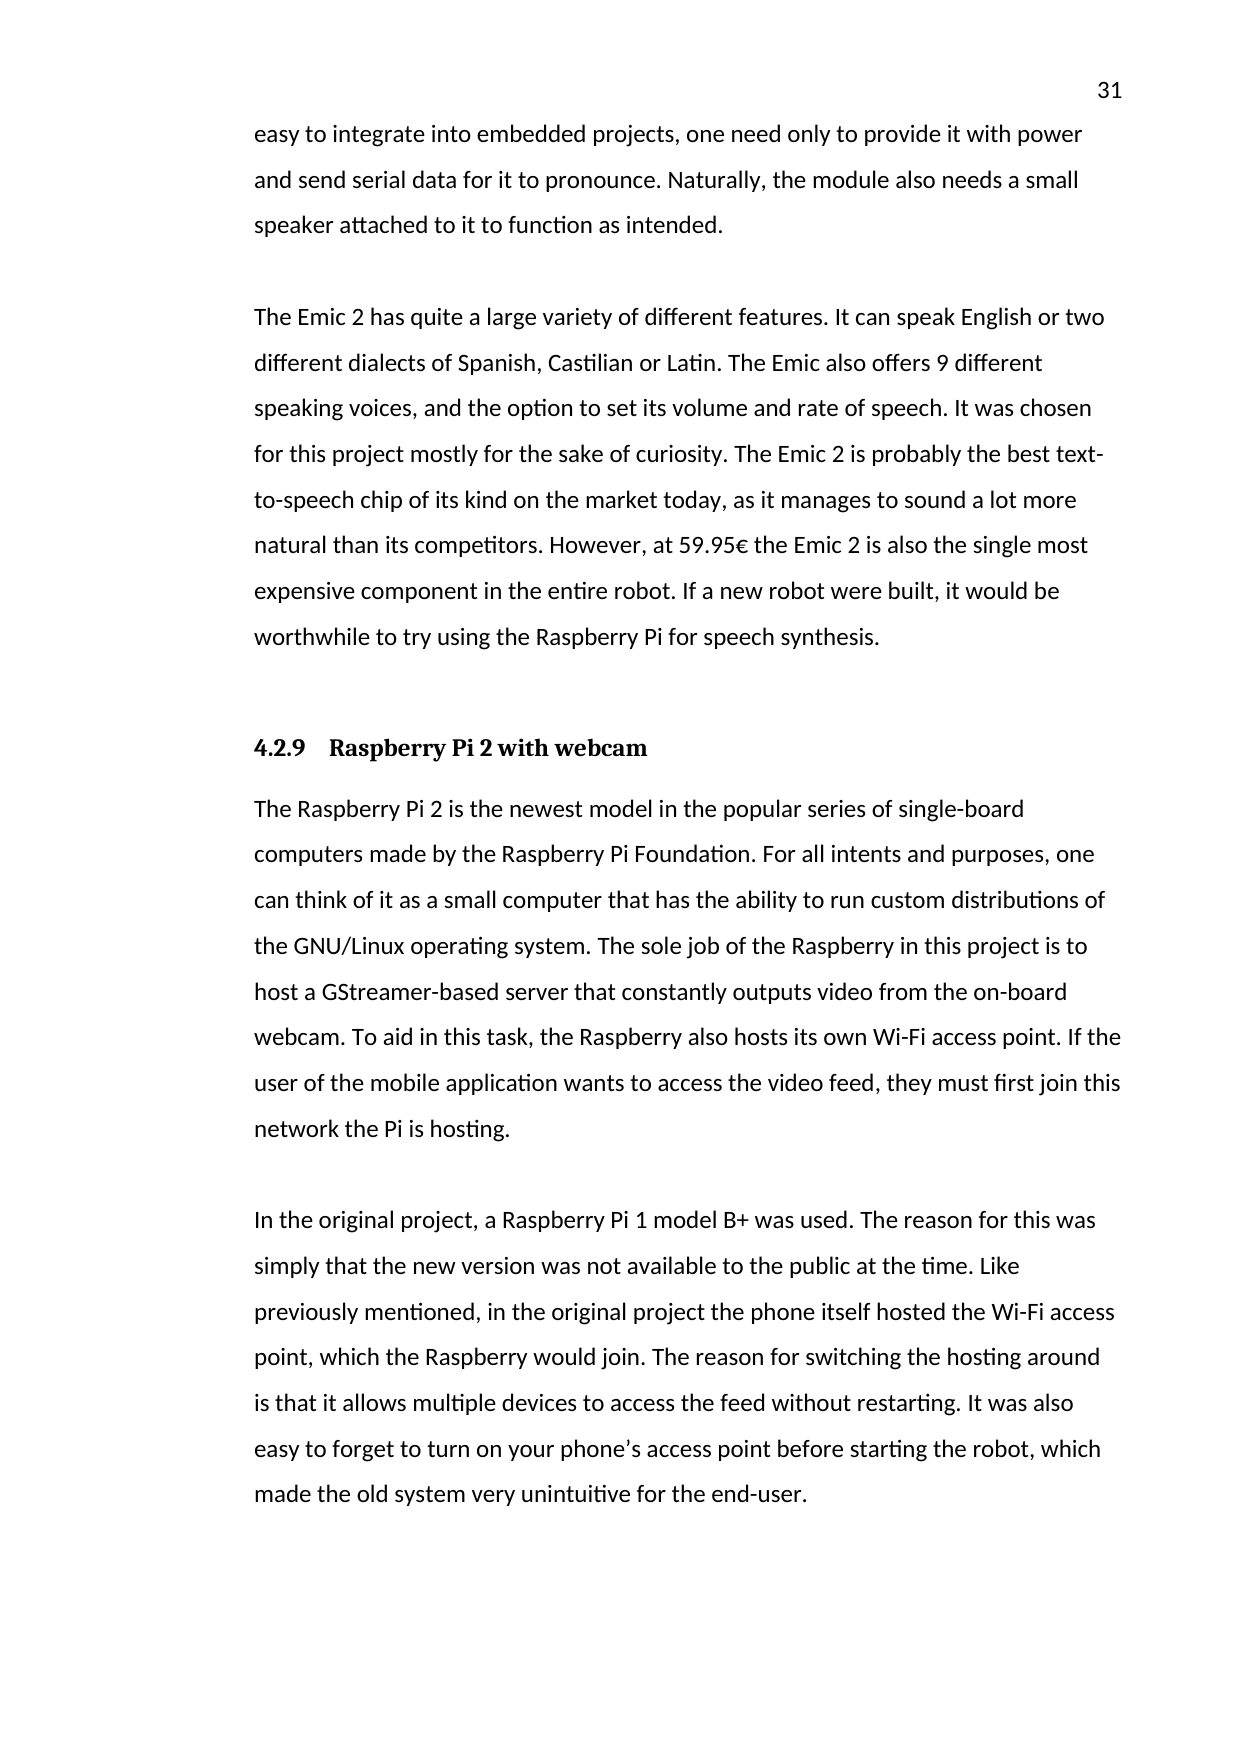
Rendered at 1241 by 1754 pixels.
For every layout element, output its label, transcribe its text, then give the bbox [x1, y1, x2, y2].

text In the original project, a Raspberry Pi 1 model B+ was used. The reason for this was simply that the new version was not available to the public at the time. Like previously mentioned, in the original project the phone itself hosted the Wi-Fi access point, which the Raspberry would join. The reason for switching the hosting around is that it allows multiple devices to access the feed without restarting. It was also easy to forget to turn on your phone’s access point before starting the robot, which made the old system very unintuitive for the end-user. [254, 1204, 1122, 1509]
subtitle Raspberry Pi 2 with webcam [254, 733, 1122, 762]
text The Raspberry Pi 2 is the newest model in the popular series of single-board computers made by the Raspberry Pi Foundation. For all intents and purposes, one can think of it as a small computer that has the ability to run custom distributions of the GNU/Linux operating system. The sole job of the Raspberry in this project is to host a GStreamer-based server that constantly outputs video from the on-board webcam. To aid in this task, the Raspberry also hosts its own Wi-Fi access point. If the user of the mobile application wants to access the video feed, they must first join this network the Pi is hosting. [254, 793, 1122, 1143]
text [254, 118, 1122, 240]
text The Emic 2 has quite a large variety of different features. It can speak English or two different dialects of Spanish, Castilian or Latin. The Emic also offers 9 different speaking voices, and the option to set its volume and rate of speech. It was chosen for this project mostly for the sake of curiosity. The Emic 2 is probably the best text-to-speech chip of its kind on the market today, as it manages to sound a lot more natural than its competitors. However, at 59.95€ the Emic 2 is also the single most expensive component in the entire robot. If a new robot were built, it would be worthwhile to try using the Raspberry Pi for speech synthesis. [254, 301, 1122, 652]
